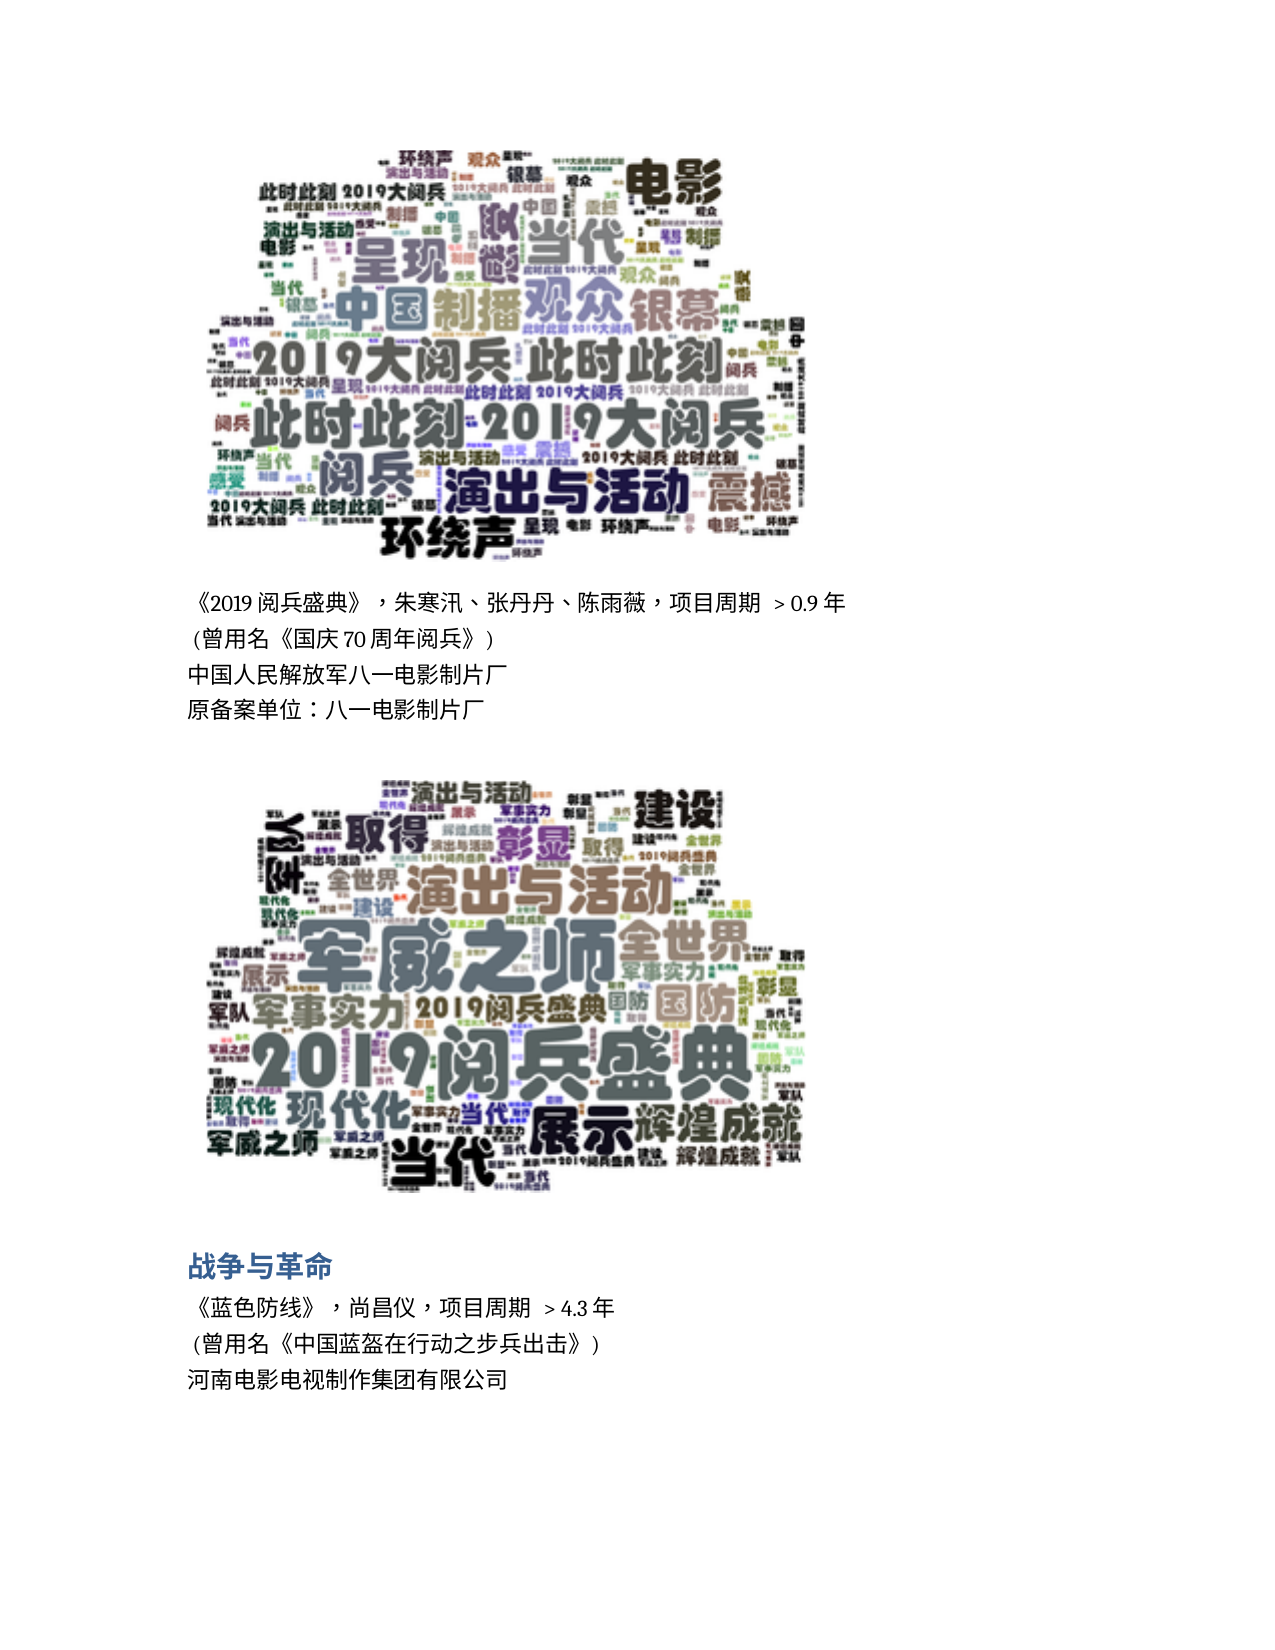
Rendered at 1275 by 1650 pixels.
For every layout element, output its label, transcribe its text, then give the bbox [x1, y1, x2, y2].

picture [206, 150, 807, 562]
text 《蓝色防线》，尚昌仪，项目周期 > 4.3 年 (曾用名《中国蓝盔在行动之步兵出击》) 河南电影电视制作集团有限公司 [187, 1292, 1087, 1425]
picture [206, 780, 807, 1193]
text 《2019阅兵盛典》，朱寒汛、张丹丹、陈雨薇，项目周期 > 0.9 年 (曾用名《国庆70周年阅兵》) 中国人民解放军八一电影制片厂 原备案单位：八一电影制片厂 [187, 587, 1087, 756]
subtitle 战争与革命 [187, 1246, 1087, 1286]
